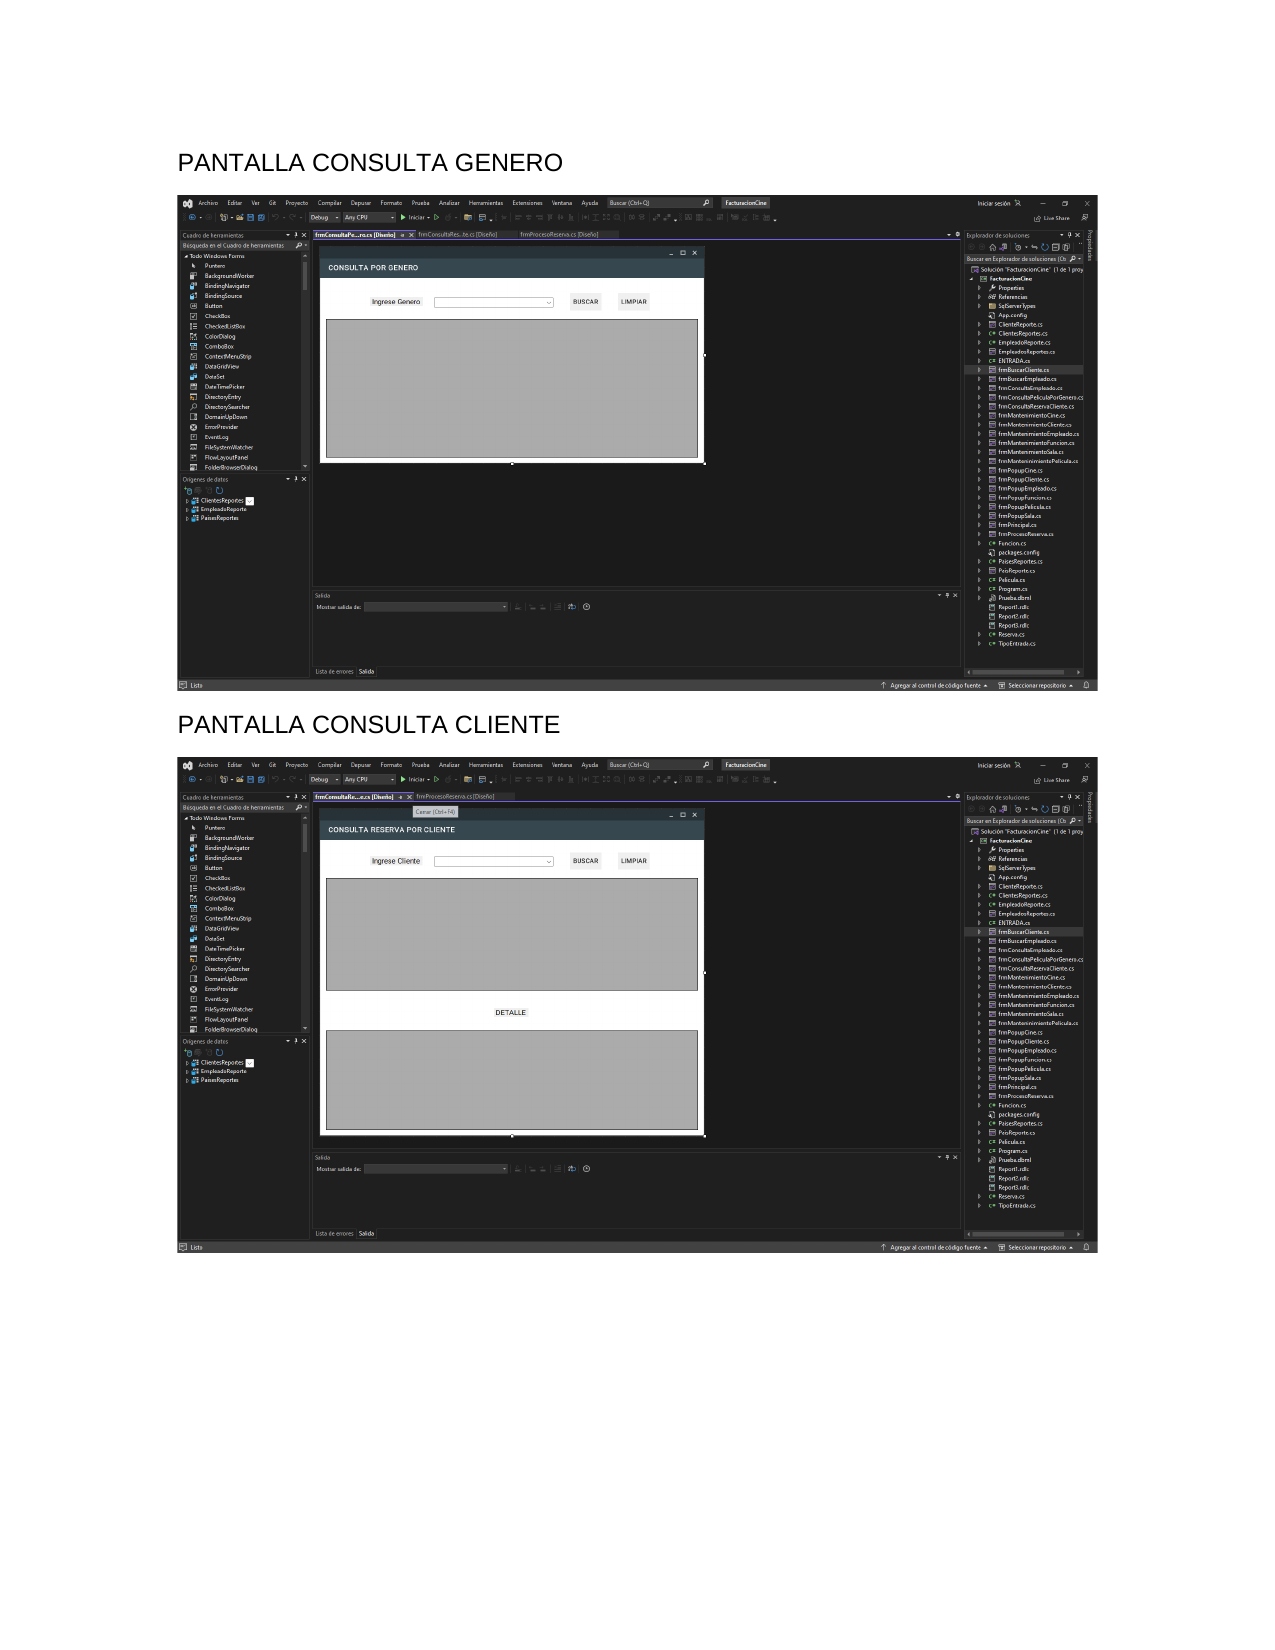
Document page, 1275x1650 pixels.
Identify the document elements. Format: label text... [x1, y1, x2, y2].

text PANTALLA CONSULTA CLIENTE [177, 709, 1098, 738]
text PANTALLA CONSULTA GENERO [177, 148, 1098, 176]
picture [177, 195, 1098, 691]
picture [177, 757, 1098, 1253]
